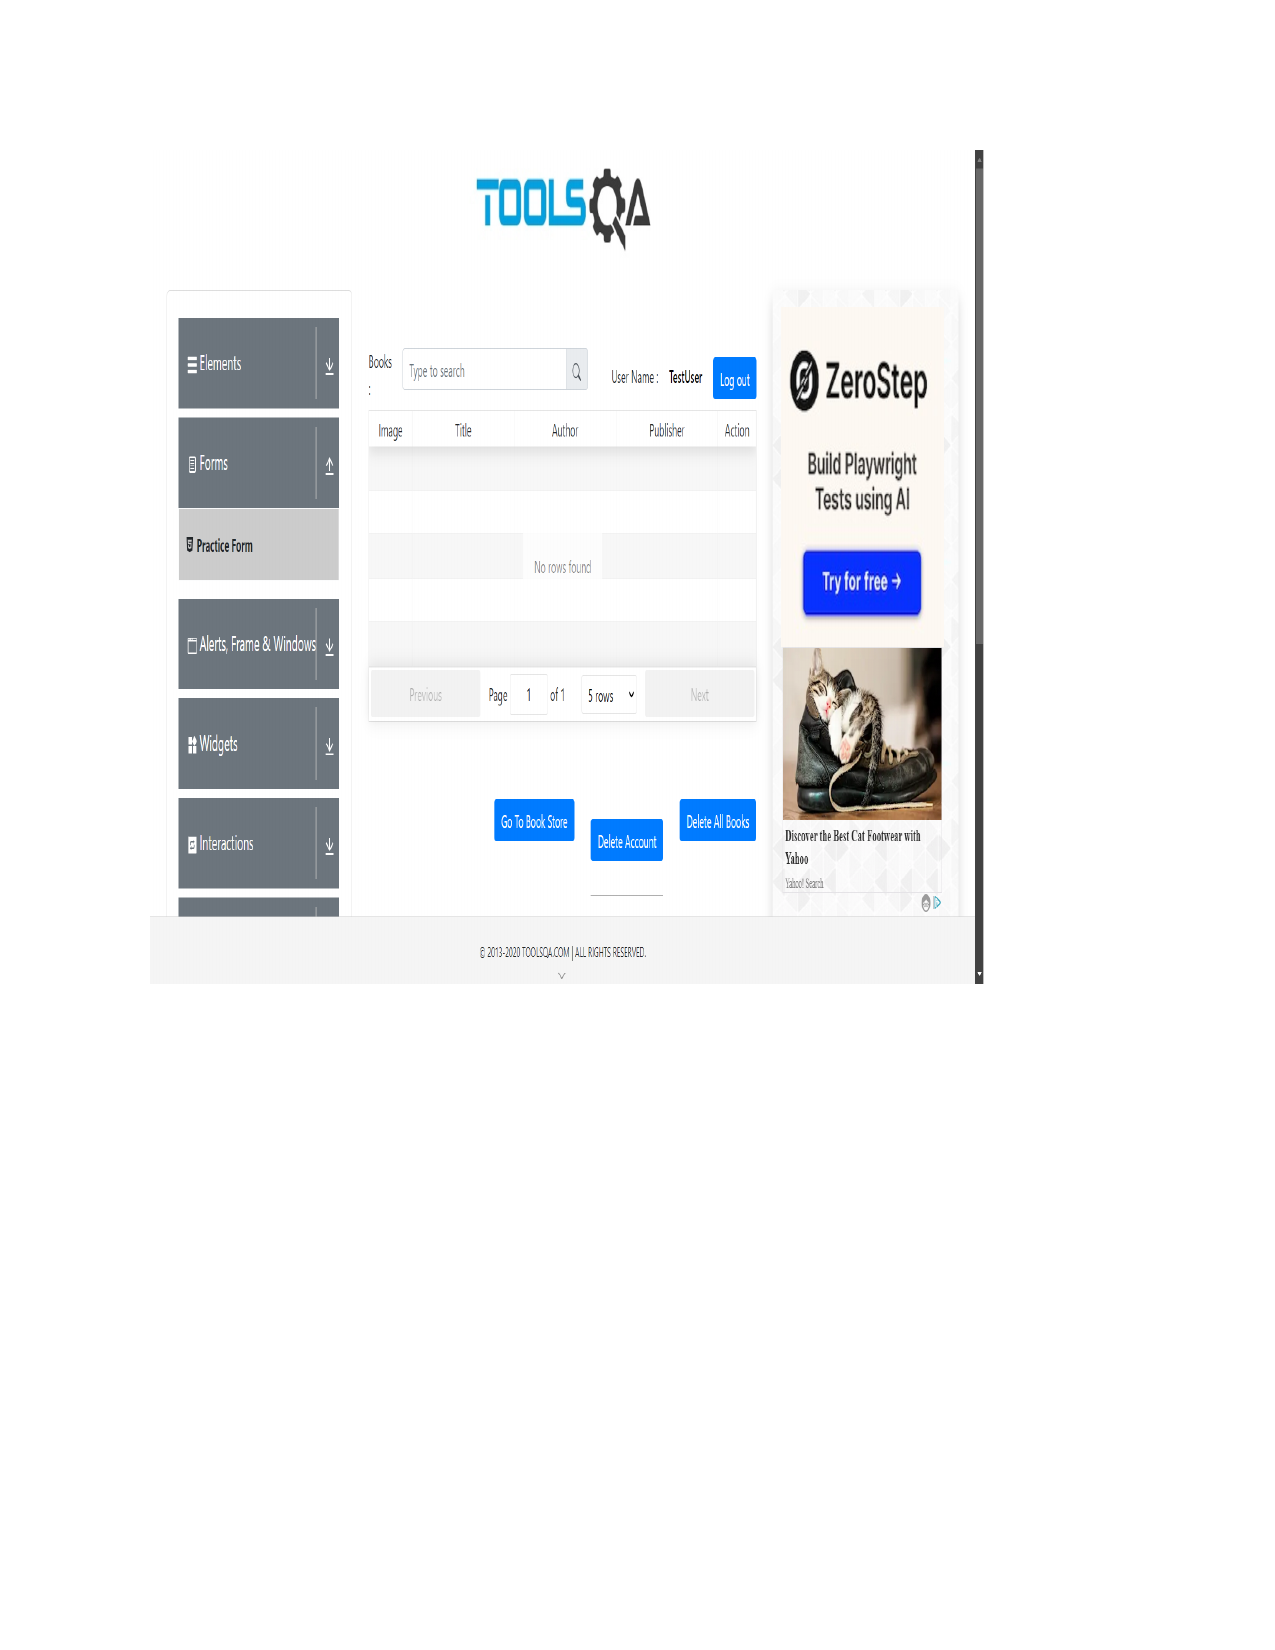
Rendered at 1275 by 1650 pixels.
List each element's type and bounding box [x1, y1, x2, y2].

picture [150, 150, 984, 984]
